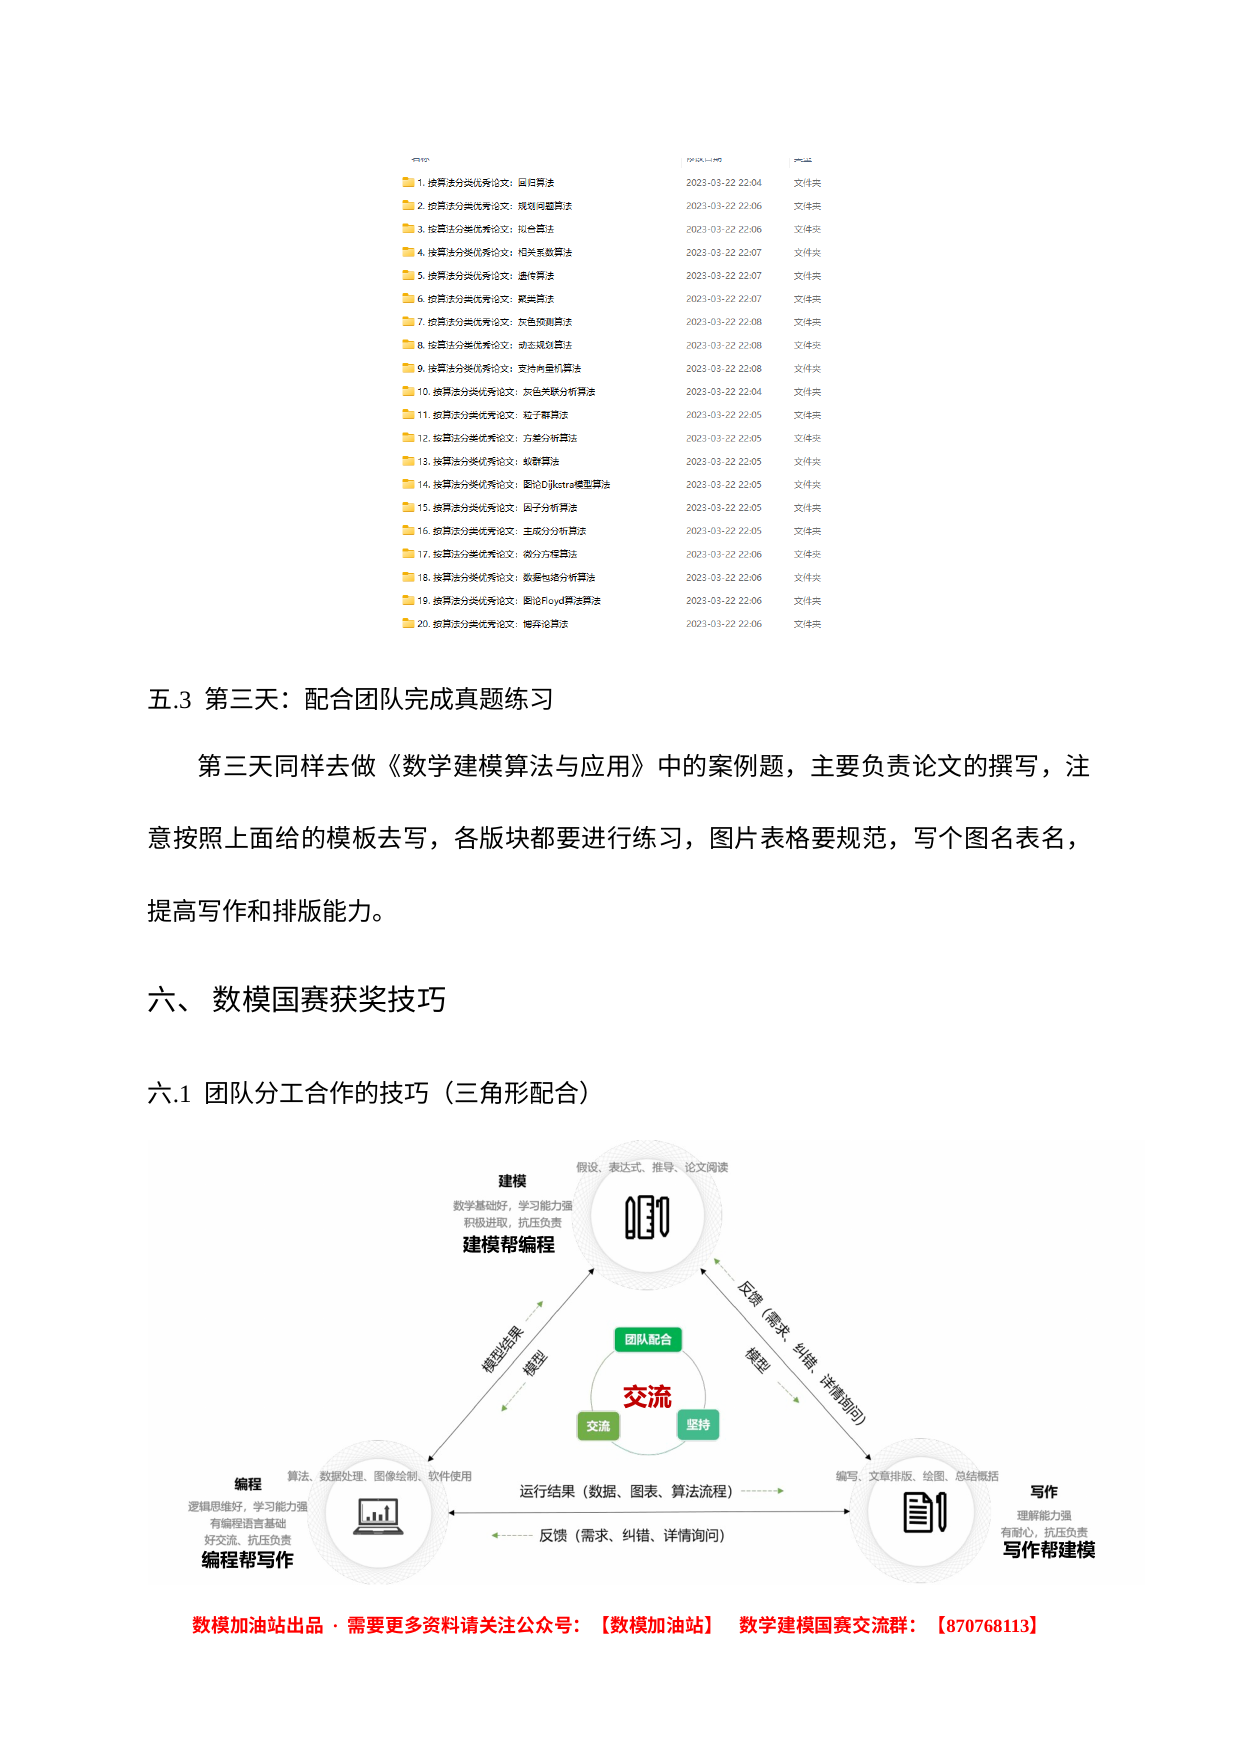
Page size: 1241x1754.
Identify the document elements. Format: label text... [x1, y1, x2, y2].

subtitle 团队分工合作的技巧（三角形配合） [148, 1073, 1092, 1109]
subtitle 第三天：配合团队完成真题练习 [148, 679, 1092, 716]
picture [391, 158, 849, 638]
picture [147, 1140, 1145, 1585]
text 第三天同样去做《数学建模算法与应用》中的案例题，主要负责论文的撰写，注意按照上面给的模板去写，各版块都要进行练习，图片表格要规范，写个图名表名，提高写作和排版能力。 [148, 746, 1092, 927]
subtitle 数模国赛获奖技巧 [148, 976, 1092, 1018]
